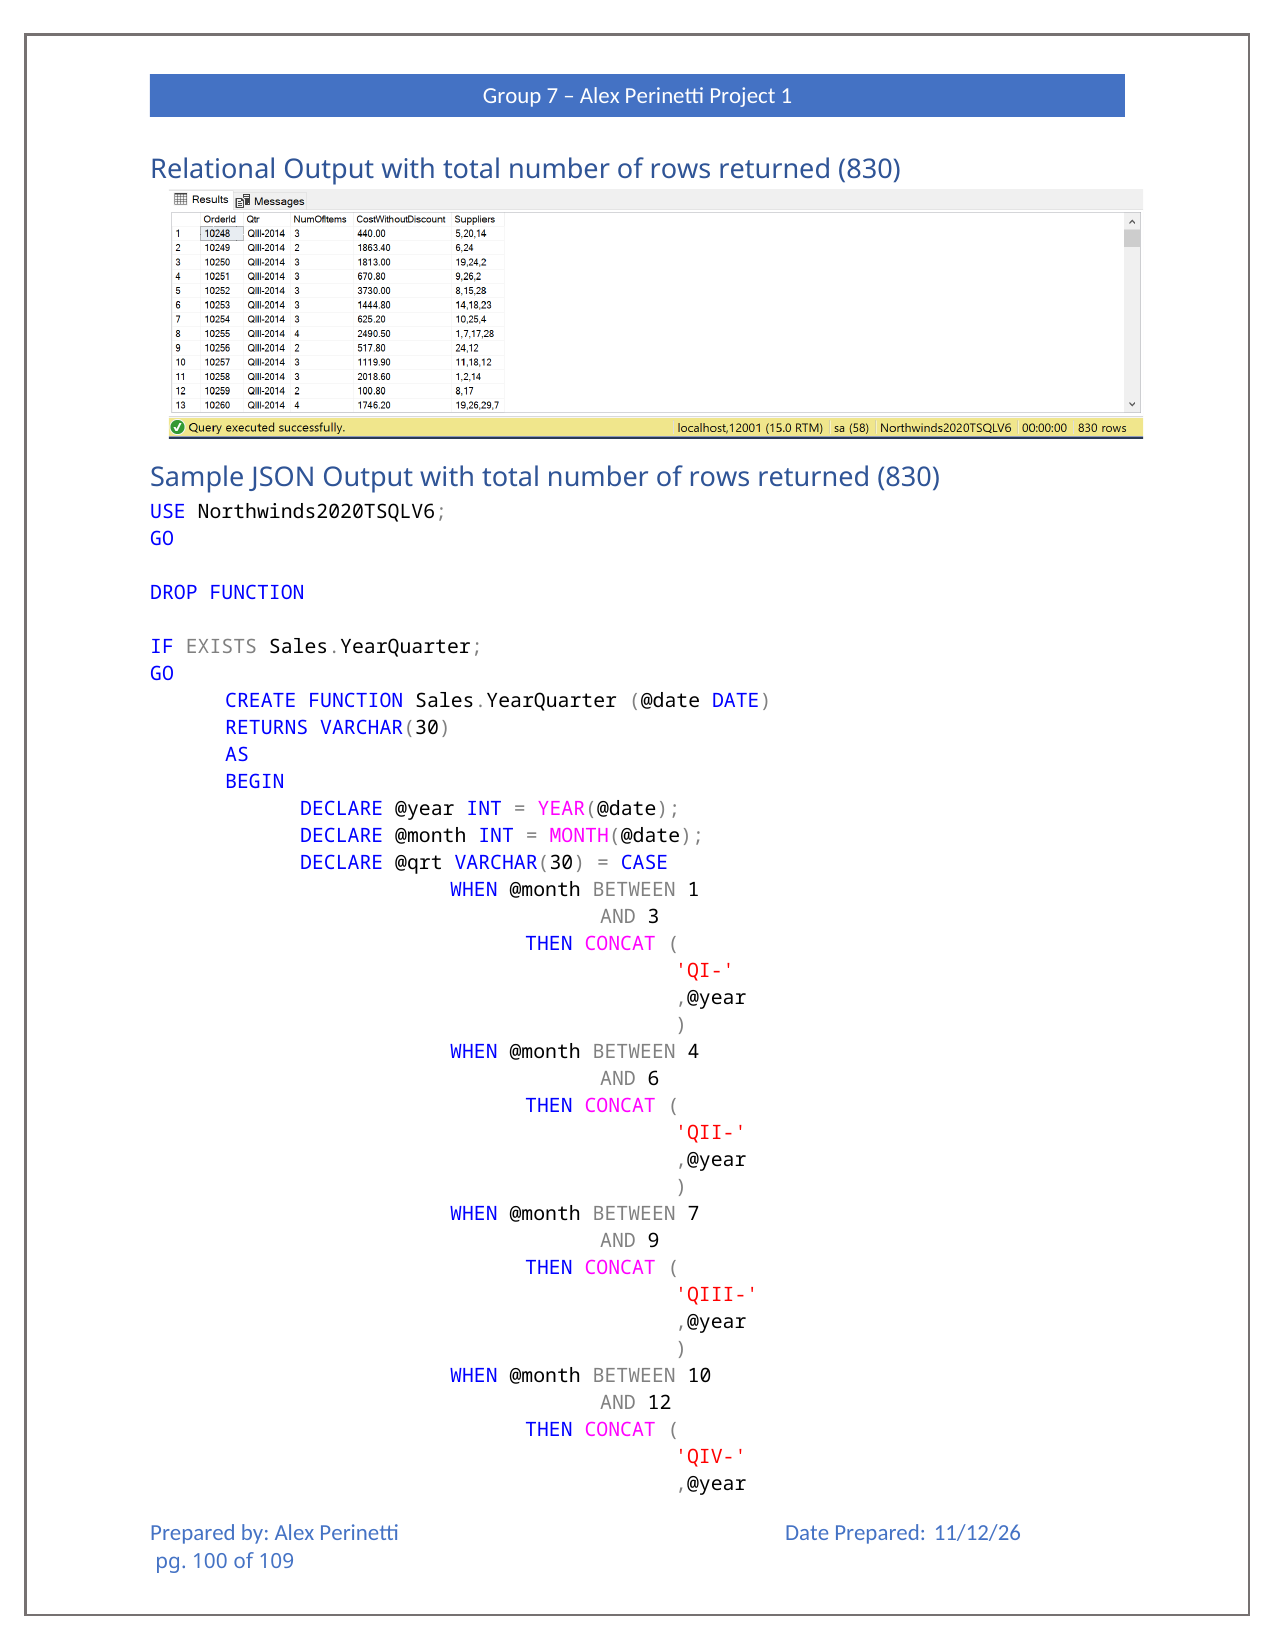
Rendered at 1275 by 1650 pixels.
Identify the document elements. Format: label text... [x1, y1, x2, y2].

text ,@year [150, 1145, 1125, 1172]
subtitle Relational Output with total number of rows returned (830) [150, 150, 1125, 187]
text AND 12 [150, 1388, 1125, 1415]
text WHEN @month BETWEEN 1 [150, 875, 1125, 902]
text RETURNS VARCHAR(30) [150, 713, 1125, 741]
text 'QIII-' [150, 1280, 1125, 1307]
text USE Northwinds2020TSQLV6; [150, 498, 1125, 525]
text DECLARE @year INT = YEAR(@date); [150, 794, 1125, 821]
text ,@year [150, 1307, 1125, 1334]
text THEN CONCAT ( [150, 1253, 1125, 1280]
text ) [150, 1334, 1125, 1361]
text GO [150, 659, 1125, 687]
text ) [150, 1172, 1125, 1199]
text 'QIV-' [150, 1442, 1125, 1469]
text GO [150, 525, 1125, 552]
text WHEN @month BETWEEN 7 [150, 1199, 1125, 1226]
text 'QI-' [150, 956, 1125, 983]
text AS [150, 741, 1125, 767]
text 'QII-' [150, 1118, 1125, 1145]
text THEN CONCAT ( [150, 1415, 1125, 1442]
text DECLARE @month INT = MONTH(@date); [150, 821, 1125, 848]
text ,@year [150, 983, 1125, 1010]
text ) [150, 1010, 1125, 1037]
text AND 6 [150, 1064, 1125, 1091]
subtitle Sample JSON Output with total number of rows returned (830) [150, 458, 1125, 495]
text AND 9 [150, 1226, 1125, 1253]
text DROP FUNCTION [150, 579, 1125, 606]
text IF EXISTS Sales.YearQuarter; [150, 633, 1125, 659]
text WHEN @month BETWEEN 10 [150, 1361, 1125, 1388]
text ,@year [150, 1469, 1125, 1496]
text WHEN @month BETWEEN 4 [150, 1037, 1125, 1064]
text THEN CONCAT ( [150, 1091, 1125, 1118]
text DECLARE @qrt VARCHAR(30) = CASE [150, 848, 1125, 875]
text AND 3 [150, 902, 1125, 929]
text BEGIN [150, 767, 1125, 794]
text CREATE FUNCTION Sales.YearQuarter (@date DATE) [150, 687, 1125, 713]
text THEN CONCAT ( [150, 929, 1125, 956]
